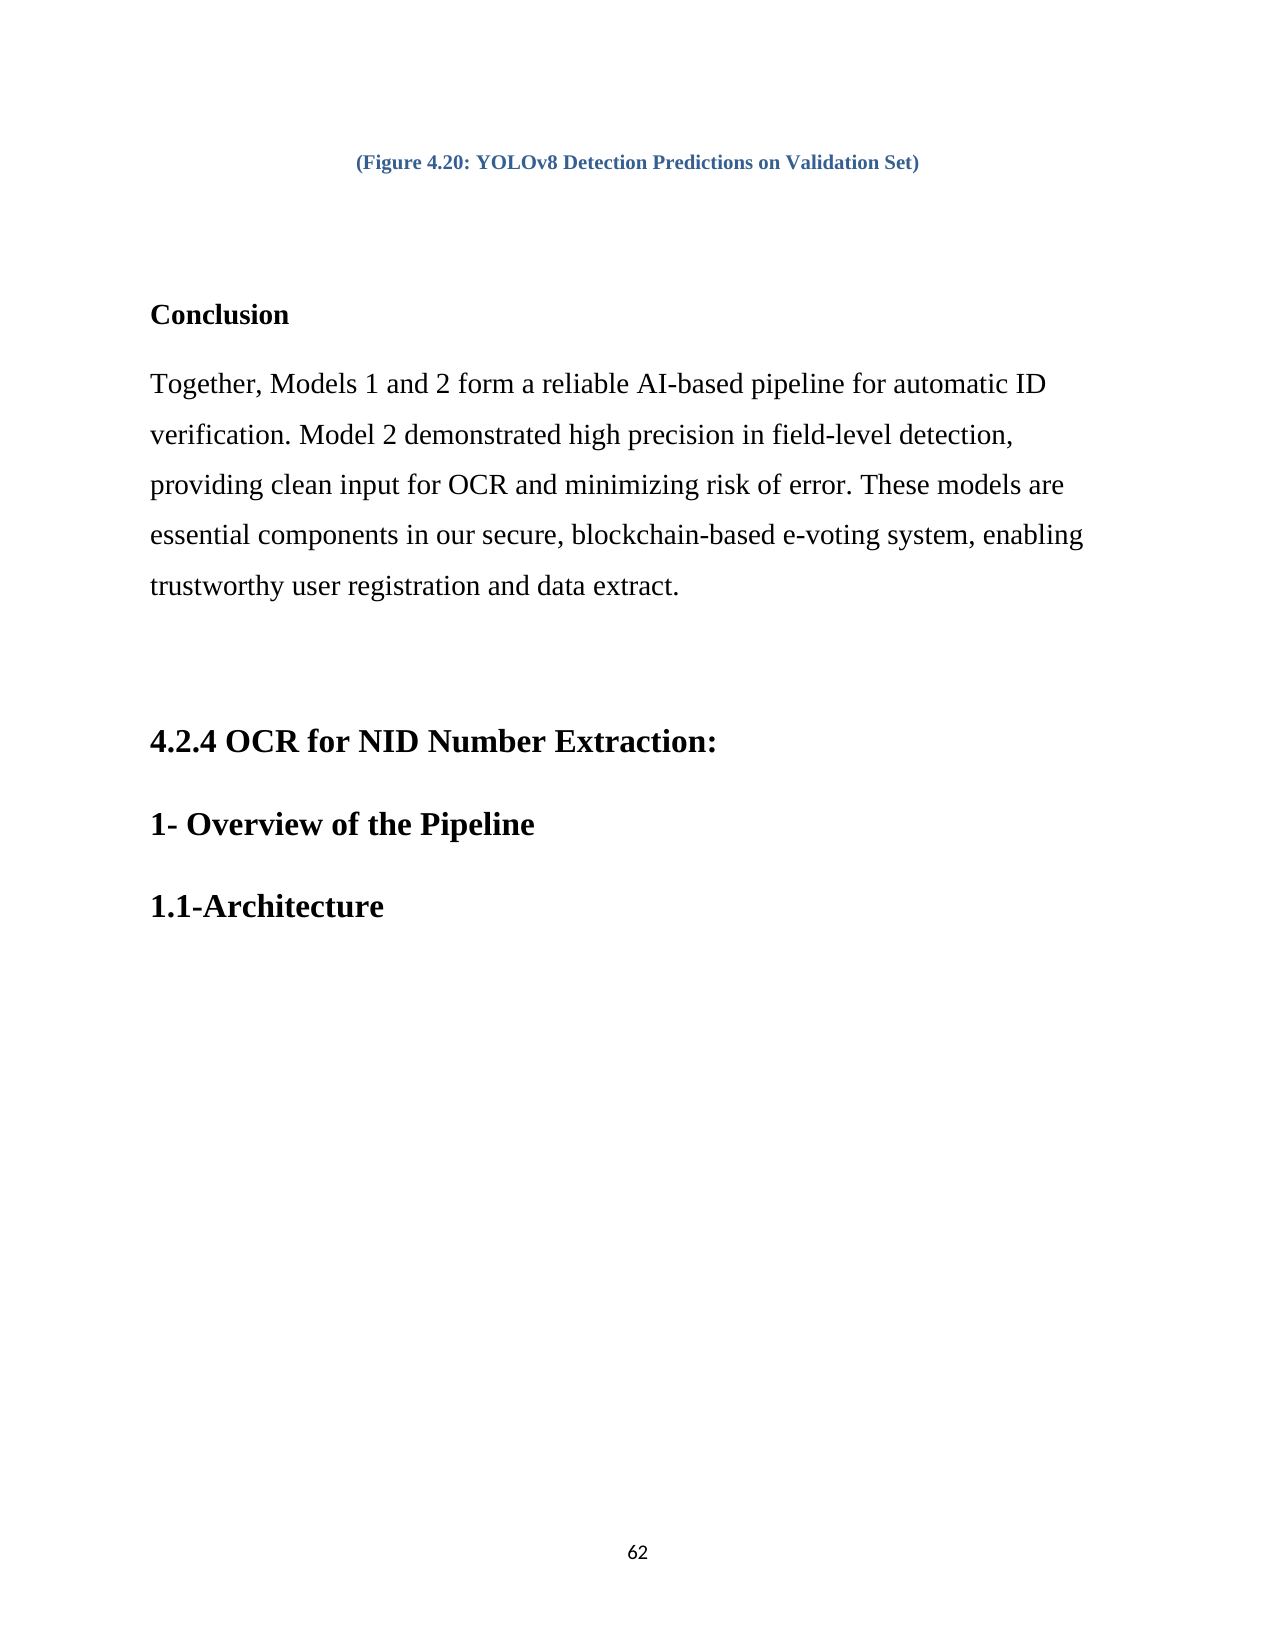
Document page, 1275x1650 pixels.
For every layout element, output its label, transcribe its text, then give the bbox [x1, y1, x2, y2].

text 4.2.4 OCR for NID Number Extraction: [150, 721, 1125, 760]
text Together, Models 1 and 2 form a reliable AI-based pipeline for automatic ID verification. Model 2 demonstrated high precision in field-level detection, providing clean input for OCR and minimizing risk of error. These models are essential components in our secure, blockchain-based e-voting system, enabling trustworthy user registration and data extract. [150, 366, 1125, 601]
text 1.1-Architecture [150, 886, 1125, 925]
subtitle Conclusion [150, 297, 1125, 330]
text 1- Overview of the Pipeline [150, 804, 1125, 842]
subtitle (Figure 4.20: YOLOv8 Detection Predictions on Validation Set) [150, 150, 1125, 174]
